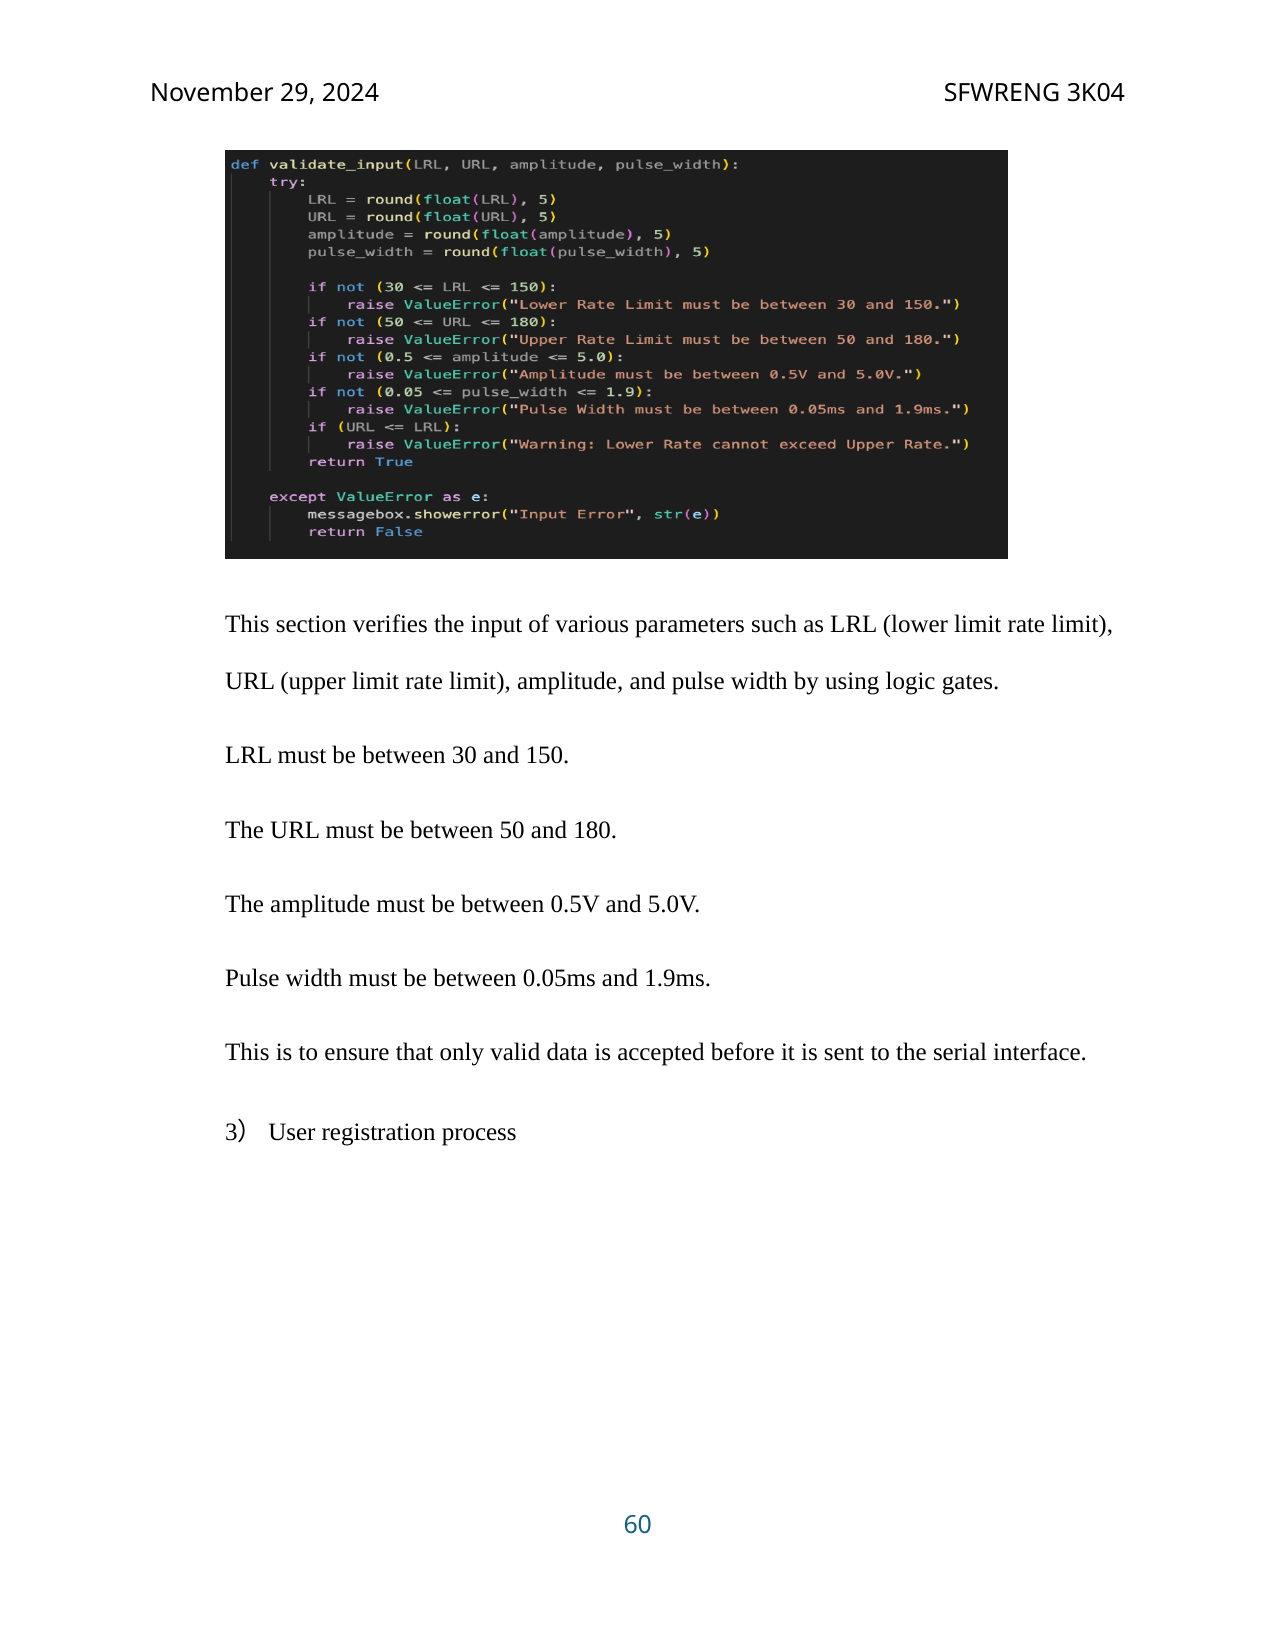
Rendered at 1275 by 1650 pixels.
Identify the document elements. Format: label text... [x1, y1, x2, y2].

text The URL must be between 50 and 180. [225, 815, 1125, 843]
text The amplitude must be between 0.5V and 5.0V. [225, 889, 1125, 918]
text This is to ensure that only valid data is accepted before it is sent to the serial interface. [225, 1037, 1125, 1066]
text LRL must be between 30 and 150. [225, 741, 1125, 769]
text This section verifies the input of various parameters such as LRL (lower limit rate limit), URL (upper limit rate limit), amplitude, and pulse width by using logic gates. [225, 609, 1125, 695]
picture [225, 150, 1008, 559]
text Pulse width must be between 0.05ms and 1.9ms. [225, 963, 1125, 992]
text 3） User registration process [225, 1111, 1125, 1148]
